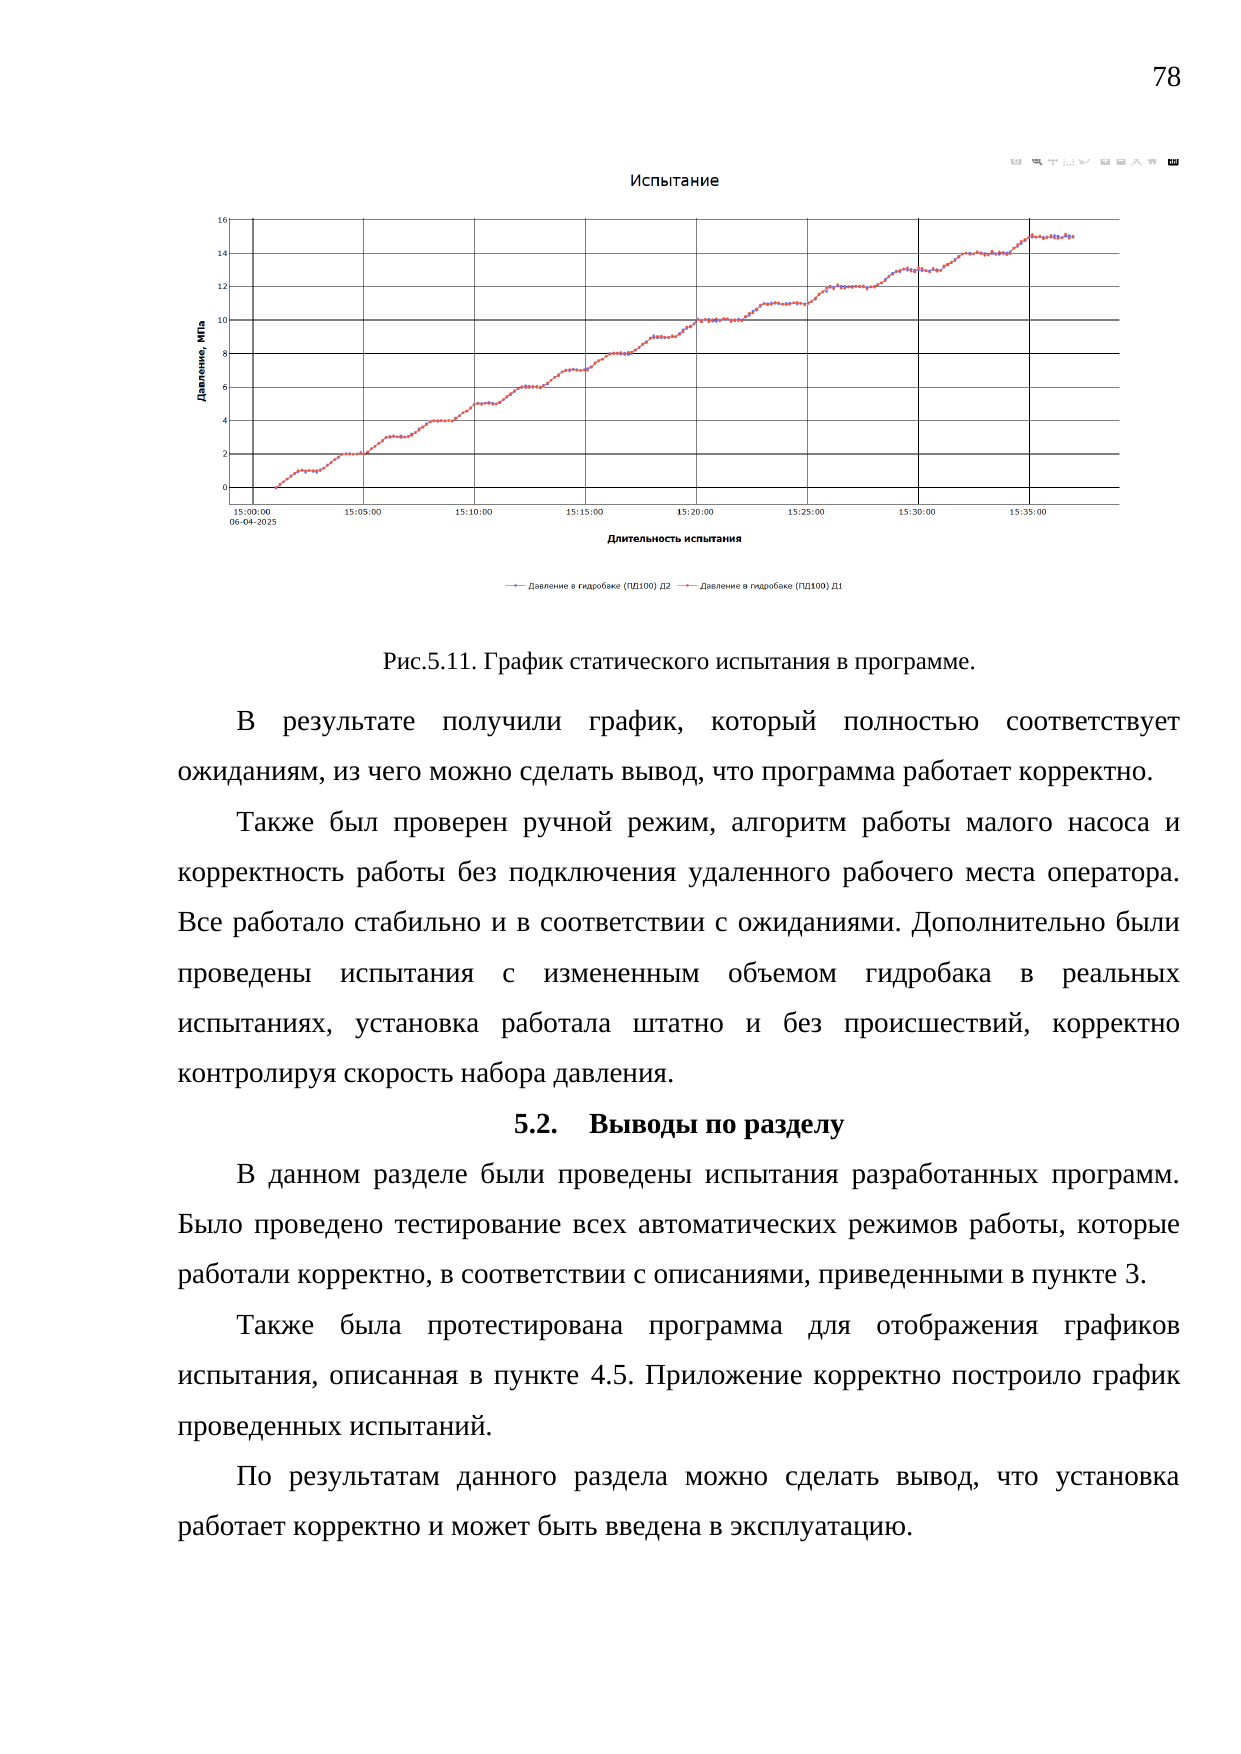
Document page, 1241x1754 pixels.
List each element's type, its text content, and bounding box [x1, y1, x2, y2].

text По результатам данного раздела можно сделать вывод, что установка работает корректно и может быть введена в эксплуатацию. [177, 1458, 1181, 1542]
picture [177, 159, 1182, 613]
text В результате получили график, который полностью соответствует ожиданиям, из чего можно сделать вывод, что программа работает корректно. [177, 703, 1181, 787]
text В данном разделе были проведены испытания разработанных программ. Было проведено тестирование всех автоматических режимов работы, которые работали корректно, в соответствии с описаниями, приведенными в пункте 3. [177, 1156, 1181, 1290]
text Рис.5.11. График статического испытания в программе. [177, 646, 1181, 674]
text Также была протестирована программа для отображения графиков испытания, описанная в пункте 4.5. Приложение корректно построило график проведенных испытаний. [177, 1307, 1181, 1441]
subtitle Выводы по разделу [177, 1106, 1181, 1139]
text Также был проверен ручной режим, алгоритм работы малого насоса и корректность работы без подключения удаленного рабочего места оператора. Все работало стабильно и в соответствии с ожиданиями. Дополнительно были проведены испытания с измененным объемом гидробака в реальных испытаниях, установка работала штатно и без происшествий, корректно контролируя скорость набора давления. [177, 804, 1181, 1089]
